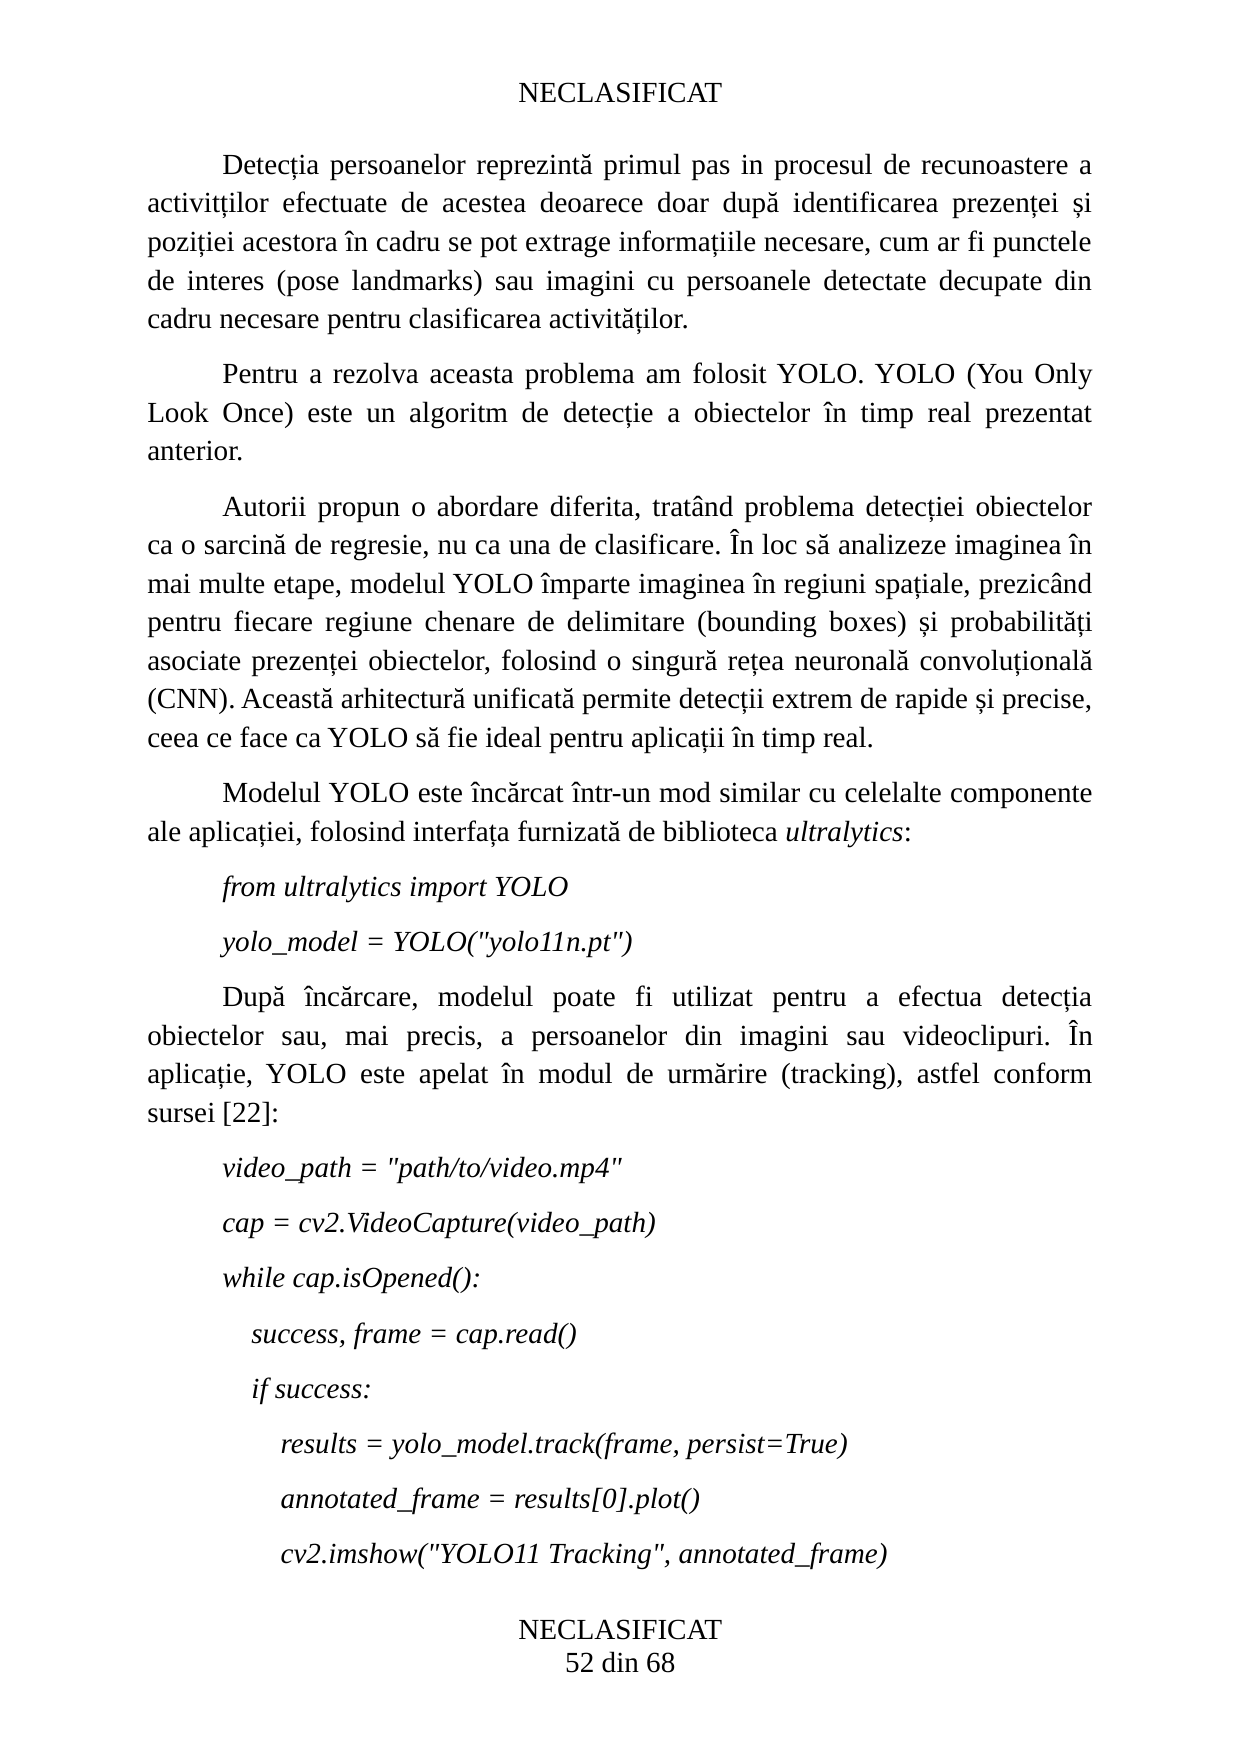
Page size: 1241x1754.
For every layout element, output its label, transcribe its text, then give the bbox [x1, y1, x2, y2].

text if success: [222, 1371, 1093, 1404]
text video_path = "path/to/video.mp4" [222, 1150, 1093, 1184]
text yolo_model = YOLO("yolo11n.pt") [147, 924, 1093, 958]
text from ultralytics import YOLO [147, 869, 1093, 902]
text results = yolo_model.track(frame, persist=True) [222, 1426, 1093, 1460]
text Pentru a rezolva aceasta problema am folosit YOLO. YOLO (You Only Look Once) este un algoritm de detecție a obiectelor în timp real prezentat anterior. [147, 356, 1093, 467]
text Autorii propun o abordare diferita, tratând problema detecției obiectelor ca o sarcină de regresie, nu ca una de clasificare. În loc să analizeze imaginea în mai multe etape, modelul YOLO împarte imaginea în regiuni spațiale, prezicând pentru fiecare regiune chenare de delimitare (bounding boxes) și probabilități asociate prezenței obiectelor, folosind o singură rețea neuronală convoluțională (CNN). Această arhitectură unificată permite detecții extrem de rapide și precise, ceea ce face ca YOLO să fie ideal pentru aplicații în timp real. [147, 489, 1093, 753]
text Detecția persoanelor reprezintă primul pas in procesul de recunoastere a activitților efectuate de acestea deoarece doar după identificarea prezenței și poziției acestora în cadru se pot extrage informațiile necesare, cum ar fi punctele de interes (pose landmarks) sau imagini cu persoanele detectate decupate din cadru necesare pentru clasificarea activităților. [147, 147, 1093, 335]
text cv2.imshow("YOLO11 Tracking", annotated_frame) [222, 1537, 1093, 1570]
text annotated_frame = results[0].plot() [222, 1481, 1093, 1515]
text success, frame = cap.read() [222, 1316, 1093, 1349]
text Modelul YOLO este încărcat într-un mod similar cu celelalte componente ale aplicației, folosind interfața furnizată de biblioteca ultralytics: [147, 775, 1093, 847]
text cap = cv2.VideoCapture(video_path) [222, 1205, 1093, 1239]
text După încărcare, modelul poate fi utilizat pentru a efectua detecția obiectelor sau, mai precis, a persoanelor din imagini sau videoclipuri. În aplicație, YOLO este apelat în modul de urmărire (tracking), astfel conform sursei [22]: [147, 979, 1093, 1128]
text while cap.isOpened(): [222, 1261, 1093, 1294]
